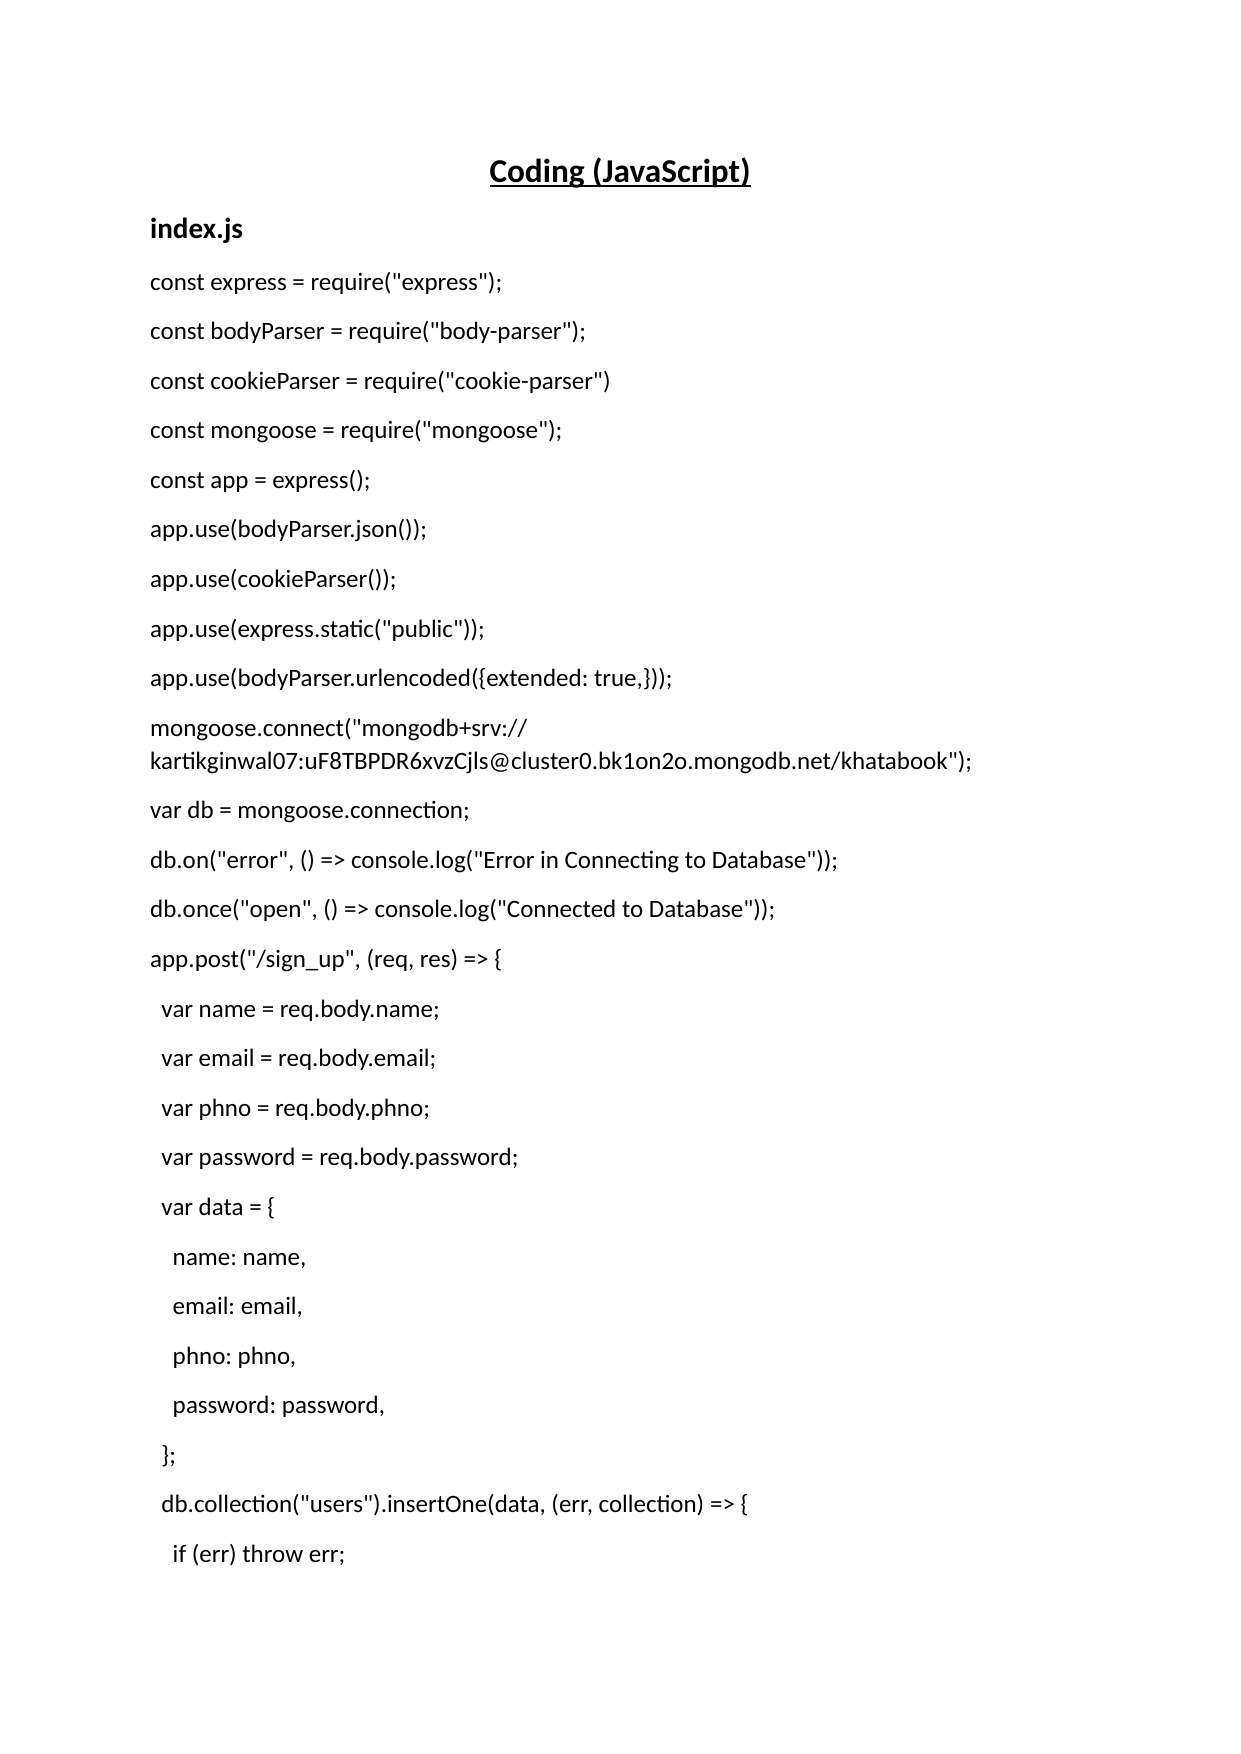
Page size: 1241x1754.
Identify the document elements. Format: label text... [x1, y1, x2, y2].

text email: email, [150, 1290, 1090, 1321]
text if (err) throw err; [150, 1538, 1090, 1569]
text const cookieParser = require("cookie-parser") [150, 365, 1090, 395]
text const bodyParser = require("body-parser"); [150, 315, 1090, 346]
text app.use(express.static("public")); [150, 613, 1090, 643]
text app.use(bodyParser.urlencoded({extended: true,})); [150, 662, 1090, 693]
text mongoose.connect("mongodb+srv://kartikginwal07:uF8TBPDR6xvzCjls@cluster0.bk1on2o.mongodb.net/khatabook"); [150, 712, 1090, 775]
text Coding (JavaScript) [150, 150, 1090, 191]
text name: name, [150, 1241, 1090, 1271]
text db.on("error", () => console.log("Error in Connecting to Database")); [150, 844, 1090, 874]
text index.js [150, 211, 1090, 246]
text var email = req.body.email; [150, 1042, 1090, 1073]
text var phno = req.body.phno; [150, 1092, 1090, 1122]
text phno: phno, [150, 1340, 1090, 1370]
text app.post("/sign_up", (req, res) => { [150, 943, 1090, 974]
text var password = req.body.password; [150, 1142, 1090, 1172]
text var db = mongoose.connection; [150, 794, 1090, 825]
text const express = require("express"); [150, 266, 1090, 296]
text password: password, [150, 1389, 1090, 1420]
text app.use(bodyParser.json()); [150, 514, 1090, 544]
text db.once("open", () => console.log("Connected to Database")); [150, 894, 1090, 924]
text var name = req.body.name; [150, 993, 1090, 1023]
text db.collection("users").insertOne(data, (err, collection) => { [150, 1489, 1090, 1519]
text const mongoose = require("mongoose"); [150, 414, 1090, 445]
text }; [150, 1439, 1090, 1469]
text app.use(cookieParser()); [150, 563, 1090, 594]
text const app = express(); [150, 464, 1090, 494]
text var data = { [150, 1191, 1090, 1222]
